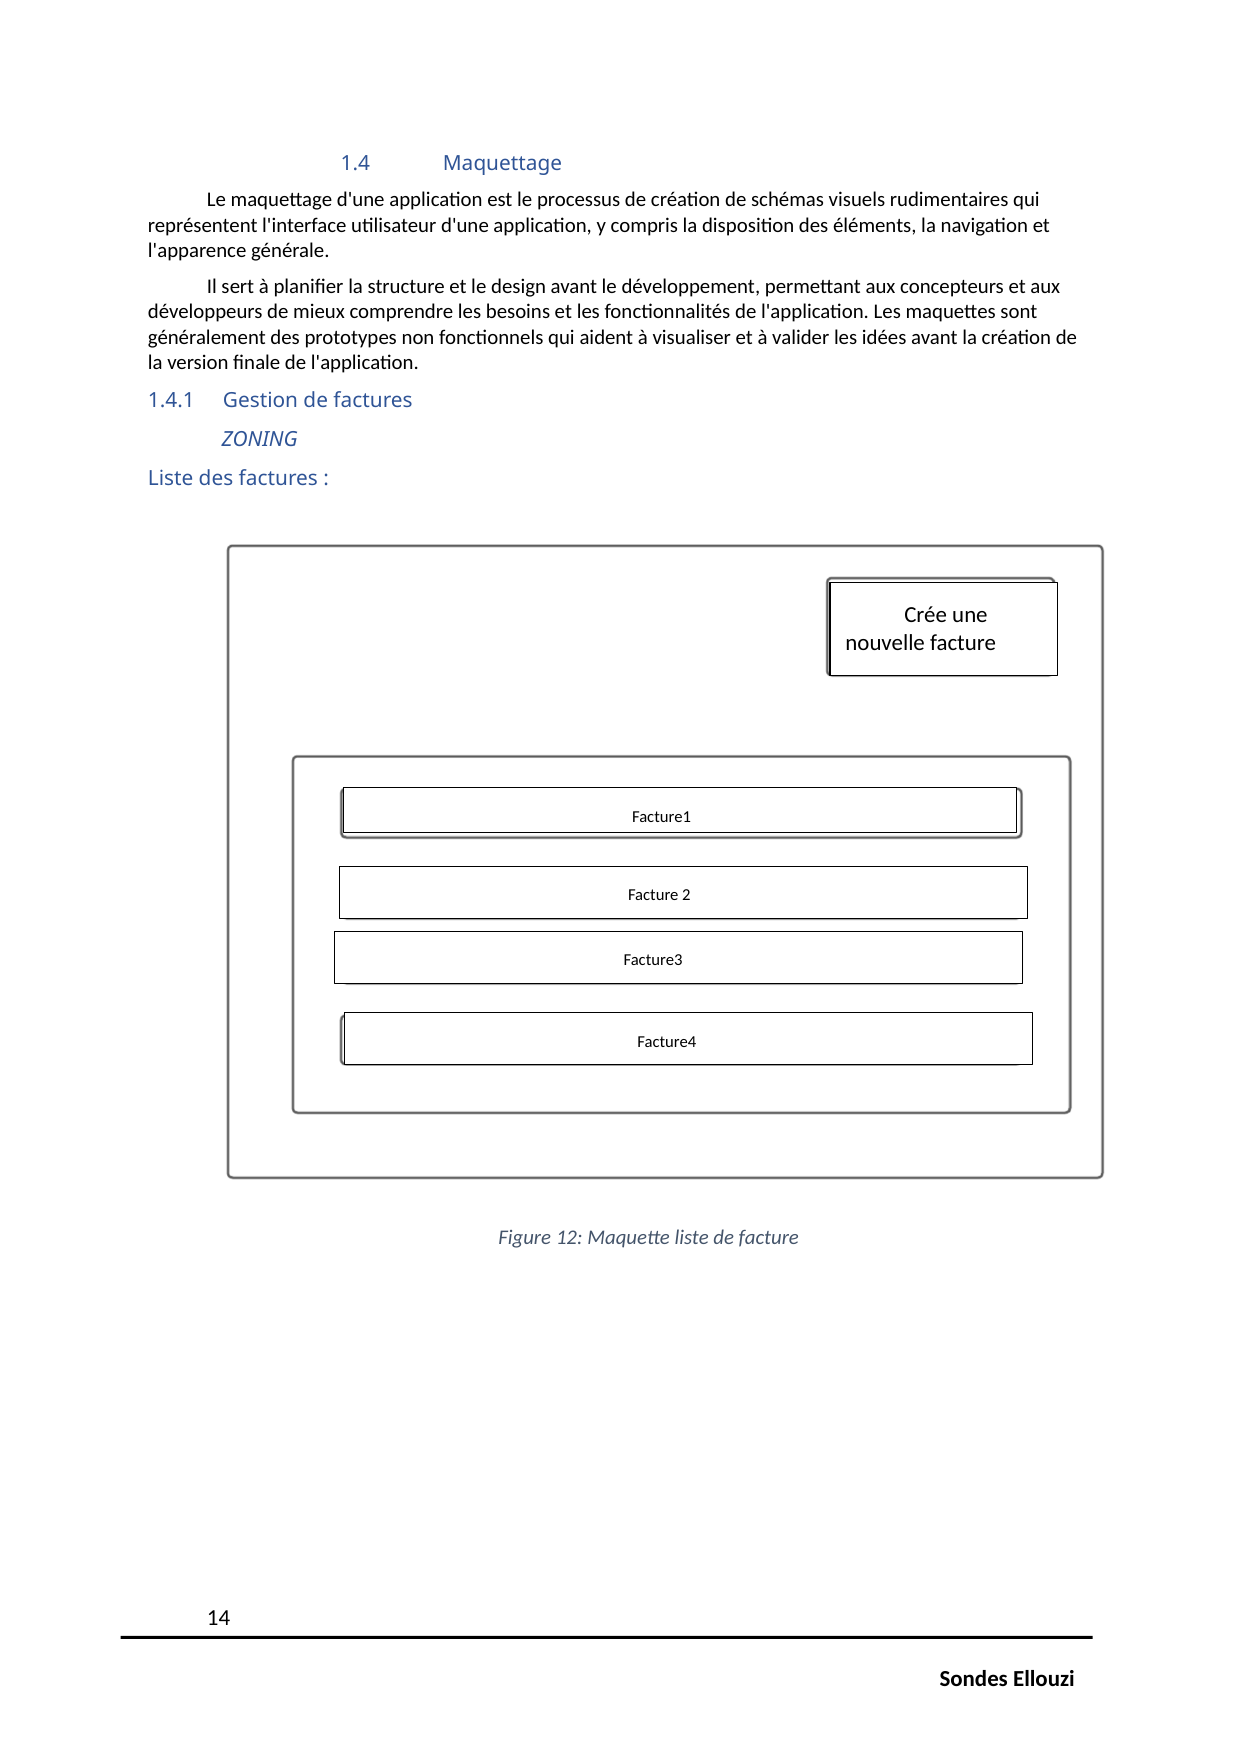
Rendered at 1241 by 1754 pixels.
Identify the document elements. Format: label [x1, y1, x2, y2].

picture [206, 501, 1152, 1214]
